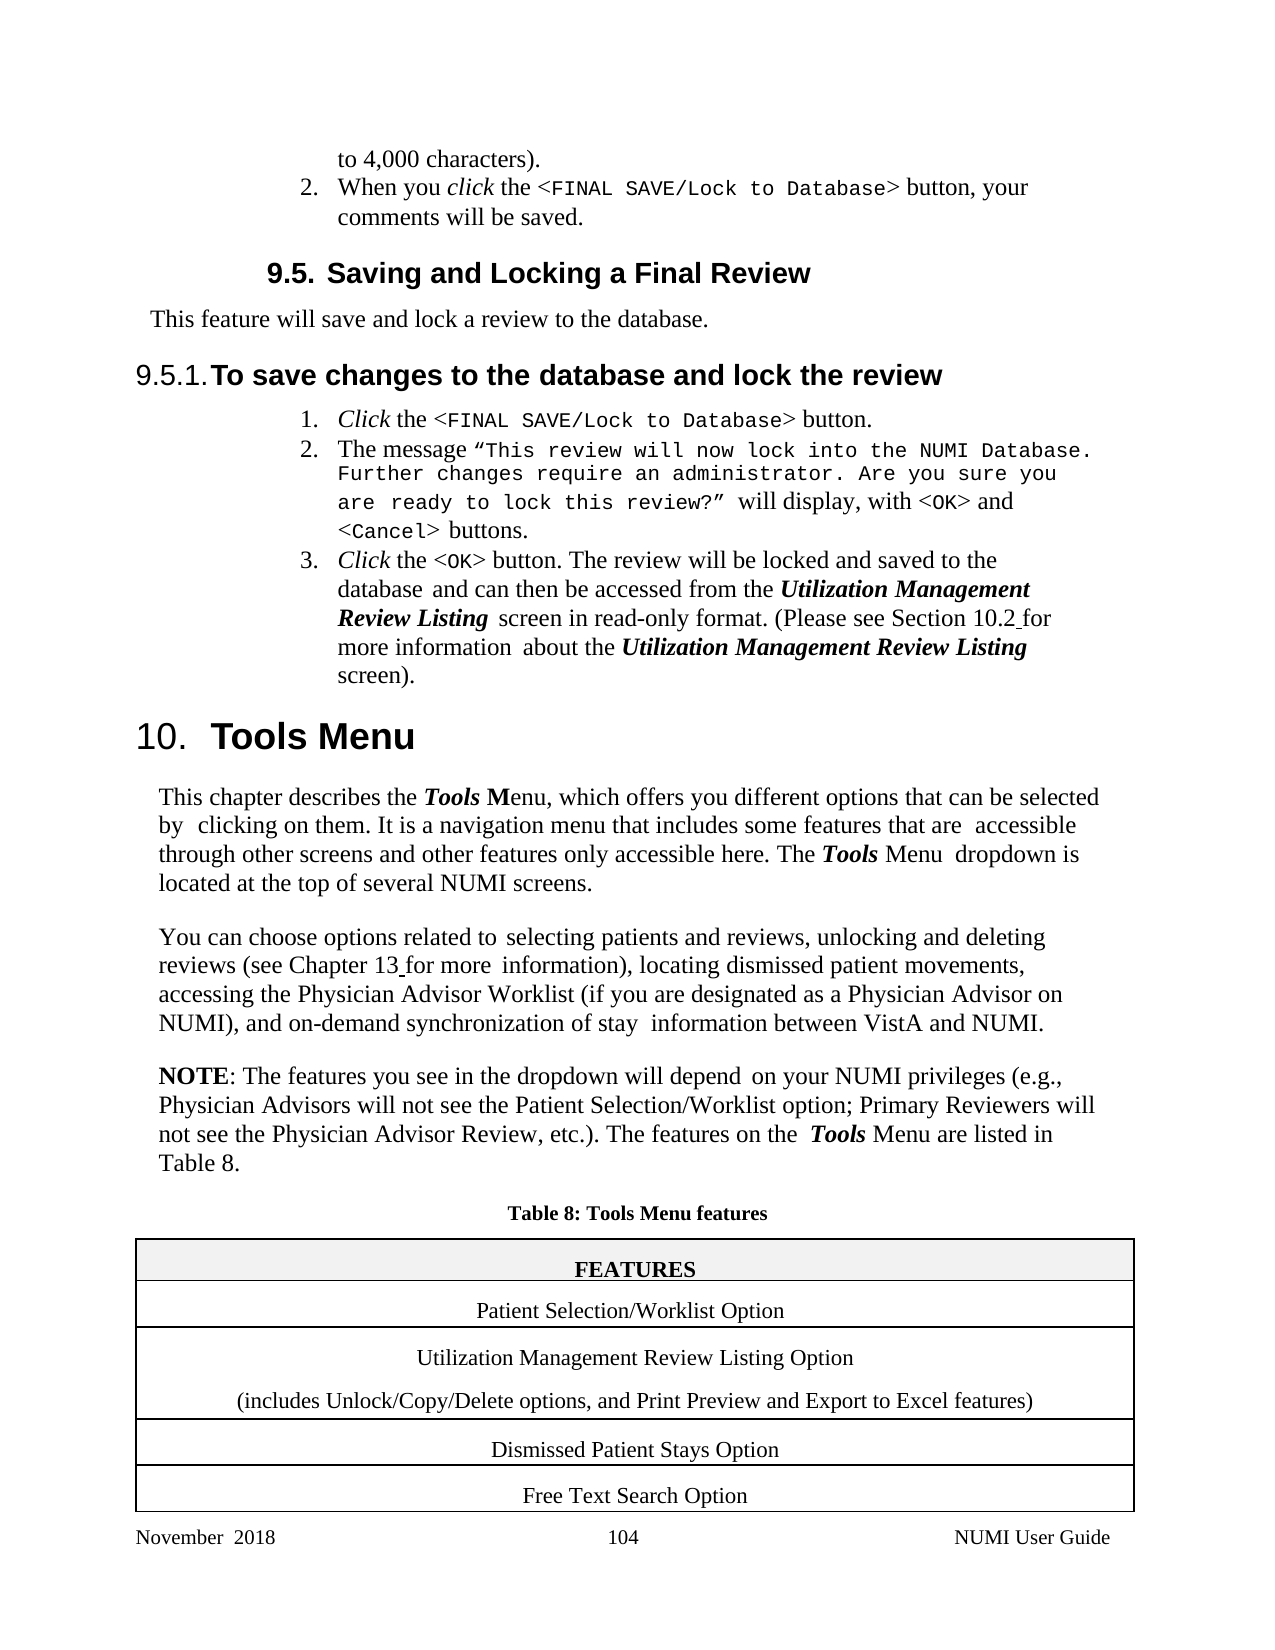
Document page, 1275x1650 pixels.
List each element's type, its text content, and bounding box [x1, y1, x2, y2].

text Table 8: Tools Menu features [135, 1201, 1139, 1225]
list Click the <OK> button. The review will be locked and saved to the database and can then be accessed from the Utilization Management Review Listing screen in read-only format. (Please see Section 10.2 for more information about the Utilization Management Review Listing screen). [300, 545, 1086, 689]
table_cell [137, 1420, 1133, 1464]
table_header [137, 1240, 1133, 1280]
subtitle Saving and Locking a Final Review [267, 256, 1139, 289]
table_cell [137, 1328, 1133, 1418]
text You can choose options related to selecting patients and reviews, unlocking and deleting reviews (see Chapter 13 for more information), locating dismissed patient movements, accessing the Physician Advisor Worklist (if you are designated as a Physician Advisor on NUMI), and on-demand synchronization of stay information between VistA and NUMI. [158, 922, 1111, 1037]
list The message “This review will now lock into the NUMI Database. Further changes require an administrator. Are you sure you are ready to lock this review?” will display, with <OK> and <Cancel> buttons. [300, 434, 1104, 544]
text NOTE: The features you see in the dropdown will depend on your NUMI privileges (e.g., Physician Advisors will not see the Patient Selection/Worklist option; Primary Reviewers will not see the Physician Advisor Review, etc.). The features on the Tools Menu are listed in Table 8. [158, 1061, 1111, 1176]
text This feature will save and lock a review to the database. [150, 304, 1139, 333]
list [300, 144, 1096, 172]
subtitle To save changes to the database and lock the review [135, 358, 1139, 392]
list Click the <FINAL SAVE/Lock to Database> button. [300, 404, 1139, 434]
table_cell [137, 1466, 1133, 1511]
subtitle Tools Menu [135, 714, 1139, 757]
text This chapter describes the Tools Menu, which offers you different options that can be selected by clicking on them. It is a navigation menu that includes some features that are accessible through other screens and other features only accessible here. The Tools Menu dropdown is located at the top of several NUMI screens. [158, 782, 1111, 897]
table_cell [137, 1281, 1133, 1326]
list When you click the <FINAL SAVE/Lock to Database> button, your comments will be saved. [300, 172, 1096, 231]
